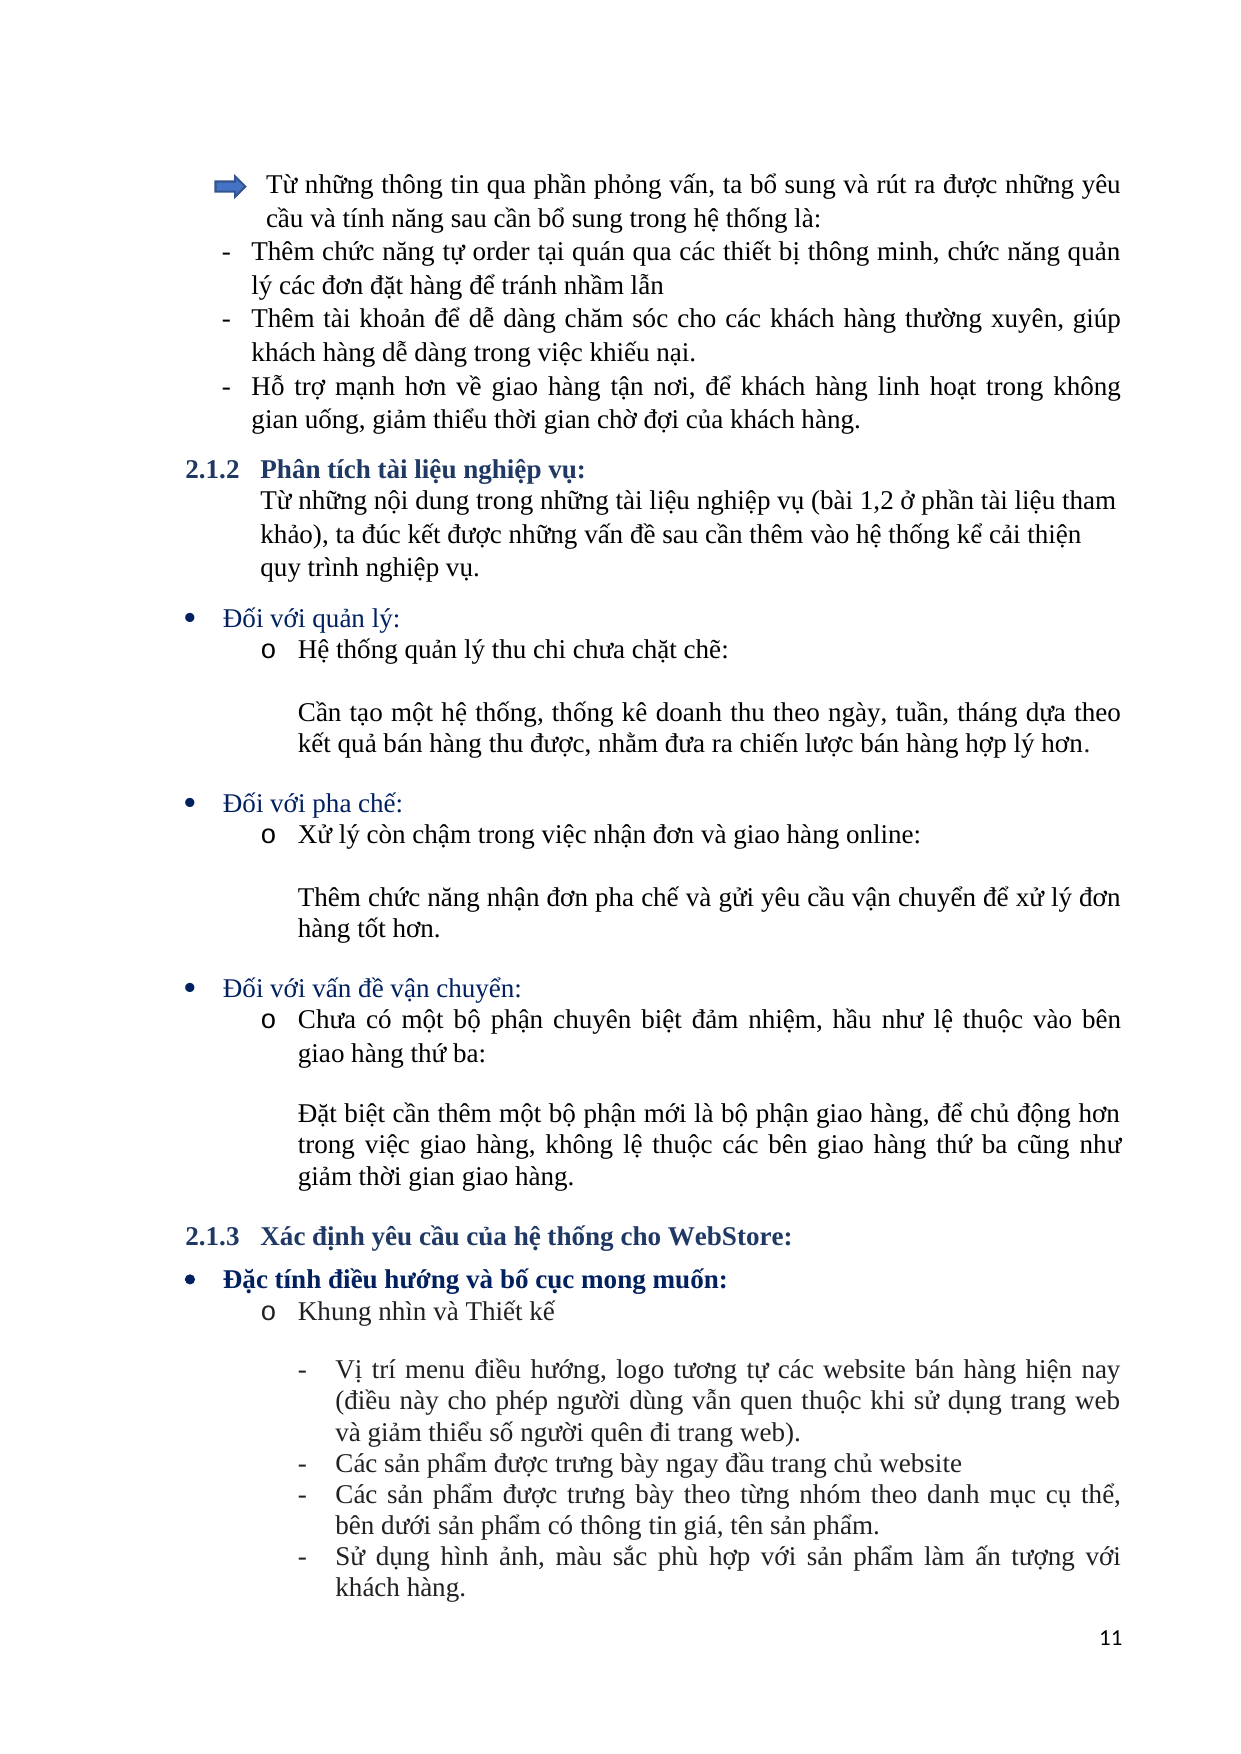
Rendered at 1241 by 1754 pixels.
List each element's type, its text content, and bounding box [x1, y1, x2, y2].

list Đặc tính điều hướng và bố cục mong muốn: [185, 1264, 1122, 1295]
list Xử lý còn chậm trong việc nhận đơn và giao hàng online: [260, 818, 1122, 852]
list Chưa có một bộ phận chuyên biệt đảm nhiệm, hầu như lệ thuộc vào bên giao hàng thứ ba: [260, 1004, 1122, 1068]
list Vị trí menu điều hướng, logo tương tự các website bán hàng hiện nay (điều này cho phép người dùng vẫn quen thuộc khi sử dụng trang web và giảm thiểu số người quên đi trang web). [298, 1353, 1122, 1447]
list Hỗ trợ mạnh hơn về giao hàng tận nơi, để khách hàng linh hoạt trong không gian uống, giảm thiểu thời gian chờ đợi của khách hàng. [222, 369, 1122, 434]
list Đối với vấn đề vận chuyển: [185, 972, 1122, 1004]
list Các sản phẩm được trưng bày ngay đầu trang chủ website [298, 1447, 1122, 1478]
list Từ những thông tin qua phần phỏng vấn, ta bổ sung và rút ra được những yêu cầu và tính năng sau cần bổ sung trong hệ thống là: [266, 168, 1122, 233]
list Khung nhìn và Thiết kế [298, 1295, 1122, 1328]
text Thêm chức năng nhận đơn pha chế và gửi yêu cầu vận chuyển để xử lý đơn hàng tốt hơn. [298, 881, 1122, 943]
list Thêm tài khoản để dễ dàng chăm sóc cho các khách hàng thường xuyên, giúp khách hàng dễ dàng trong việc khiếu nại. [222, 302, 1122, 367]
text Từ những nội dung trong những tài liệu nghiệp vụ (bài 1,2 ở phần tài liệu tham khảo), ta đúc kết được những vấn đề sau cần thêm vào hệ thống kể cải thiện quy trình nghiệp vụ. [260, 484, 1122, 583]
text Cần tạo một hệ thống, thống kê doanh thu theo ngày, tuần, tháng dựa theo kết quả bán hàng thu được, nhằm đưa ra chiến lược bán hàng hợp lý hơn. [298, 696, 1122, 758]
list Đối với pha chế: [185, 787, 1122, 818]
list Các sản phẩm được trưng bày theo từng nhóm theo danh mục cụ thể, bên dưới sản phẩm có thông tin giá, tên sản phẩm. [298, 1478, 1122, 1540]
subtitle Xác định yêu cầu của hệ thống cho WebStore: [185, 1220, 1122, 1251]
text Đặt biệt cần thêm một bộ phận mới là bộ phận giao hàng, để chủ động hơn trong việc giao hàng, không lệ thuộc các bên giao hàng thứ ba cũng như giảm thời gian giao hàng. [298, 1097, 1122, 1191]
list Thêm chức năng tự order tại quán qua các thiết bị thông minh, chức năng quản lý các đơn đặt hàng để tránh nhầm lẫn [222, 235, 1122, 300]
subtitle Phân tích tài liệu nghiệp vụ: [185, 453, 1122, 484]
list Hệ thống quản lý thu chi chưa chặt chẽ: [260, 633, 1122, 666]
list Sử dụng hình ảnh, màu sắc phù hợp với sản phẩm làm ấn tượng với khách hàng. [298, 1540, 1122, 1602]
list Đối với quản lý: [185, 602, 1122, 633]
